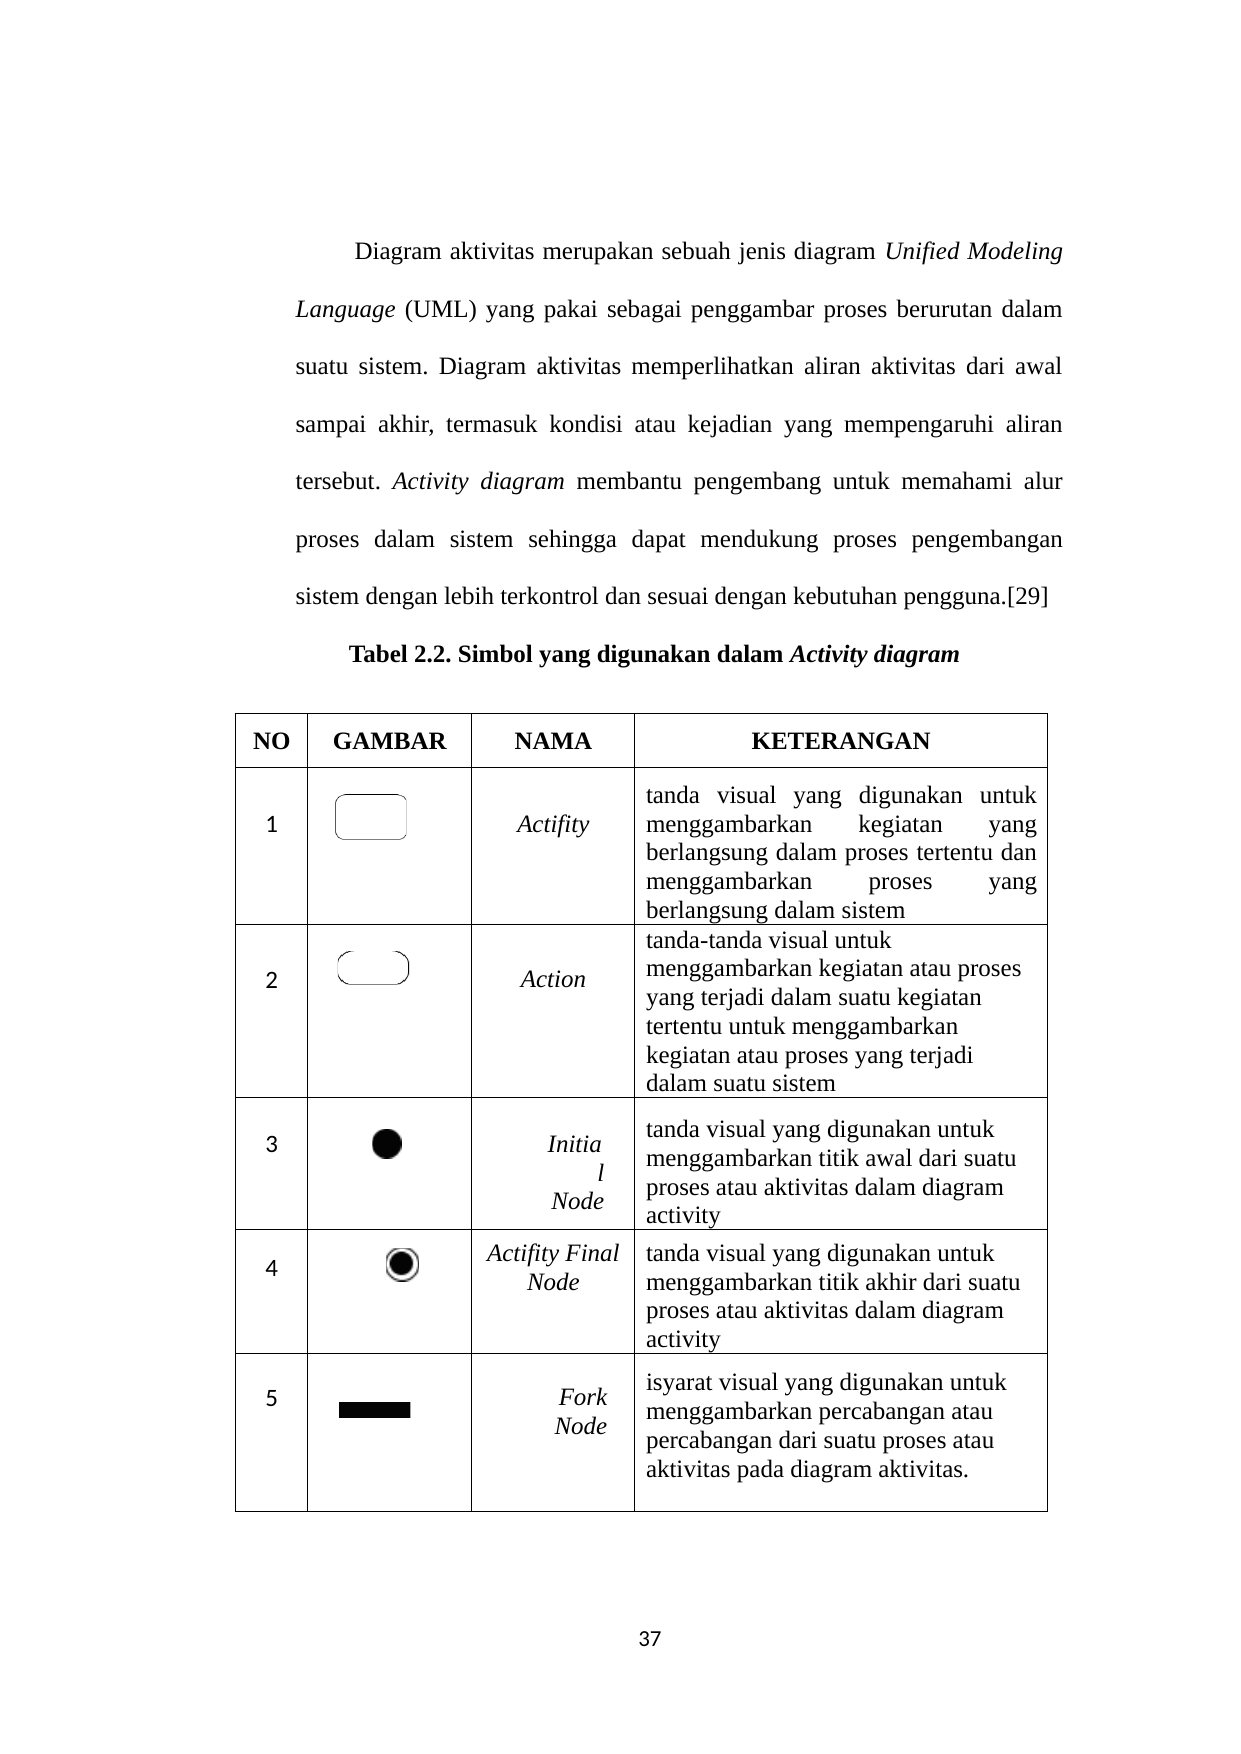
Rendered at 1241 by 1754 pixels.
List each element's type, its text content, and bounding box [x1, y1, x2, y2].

table_cell Actifity [472, 768, 634, 924]
table_cell [308, 925, 471, 1097]
table_cell [308, 1354, 471, 1511]
table_cell Action [472, 925, 634, 1097]
table_cell 1 [236, 768, 307, 924]
table_cell Initial Node [472, 1098, 634, 1229]
picture [337, 951, 410, 985]
table_cell [308, 768, 471, 924]
list Diagram aktivitas merupakan sebuah jenis diagram Unified Modeling Language (UML) yang pakai sebagai penggambar proses berurutan dalam suatu sistem. Diagram aktivitas memperlihatkan aliran aktivitas dari awal sampai akhir, termasuk kondisi atau kejadian yang mempengaruhi aliran tersebut. Activity diagram membantu pengembang untuk memahami alur proses dalam sistem sehingga dapat mendukung proses pengembangan sistem dengan lebih terkontrol dan sesuai dengan kebutuhan pengguna.[29] [295, 236, 1063, 610]
table_cell [308, 1230, 471, 1353]
table_cell Actifity Final Node [472, 1230, 634, 1353]
picture [372, 1129, 402, 1159]
table_cell tanda visual yang digunakan untuk menggambarkan kegiatan yang berlangsung dalam proses tertentu dan menggambarkan proses yang berlangsung dalam sistem [635, 768, 1047, 924]
table_header NO [236, 714, 307, 767]
table_cell tanda visual yang digunakan untuk menggambarkan titik akhir dari suatu proses atau aktivitas dalam diagram activity [635, 1230, 1047, 1353]
list Tabel 2.2. Simbol yang digunakan dalam Activity diagram [311, 639, 1063, 667]
table_cell isyarat visual yang digunakan untuk menggambarkan percabangan atau percabangan dari suatu proses atau aktivitas pada diagram aktivitas. [635, 1354, 1047, 1511]
table_cell tanda visual yang digunakan untuk menggambarkan titik awal dari suatu proses atau aktivitas dalam diagram activity [635, 1098, 1047, 1229]
table_cell tanda-tanda visual untuk menggambarkan kegiatan atau proses yang terjadi dalam suatu kegiatan tertentu untuk menggambarkan kegiatan atau proses yang terjadi dalam suatu sistem [635, 925, 1047, 1097]
table_cell 5 [236, 1354, 307, 1511]
table_header GAMBAR [308, 714, 471, 767]
table_header NAMA [472, 714, 634, 767]
table_cell Fork Node [472, 1354, 634, 1511]
table_cell 3 [236, 1098, 307, 1229]
picture [335, 794, 407, 840]
picture [339, 1402, 411, 1418]
table_cell [308, 1098, 471, 1229]
table_cell 2 [236, 925, 307, 1097]
table_header KETERANGAN [635, 714, 1047, 767]
picture [386, 1248, 419, 1282]
table_cell 4 [236, 1230, 307, 1353]
